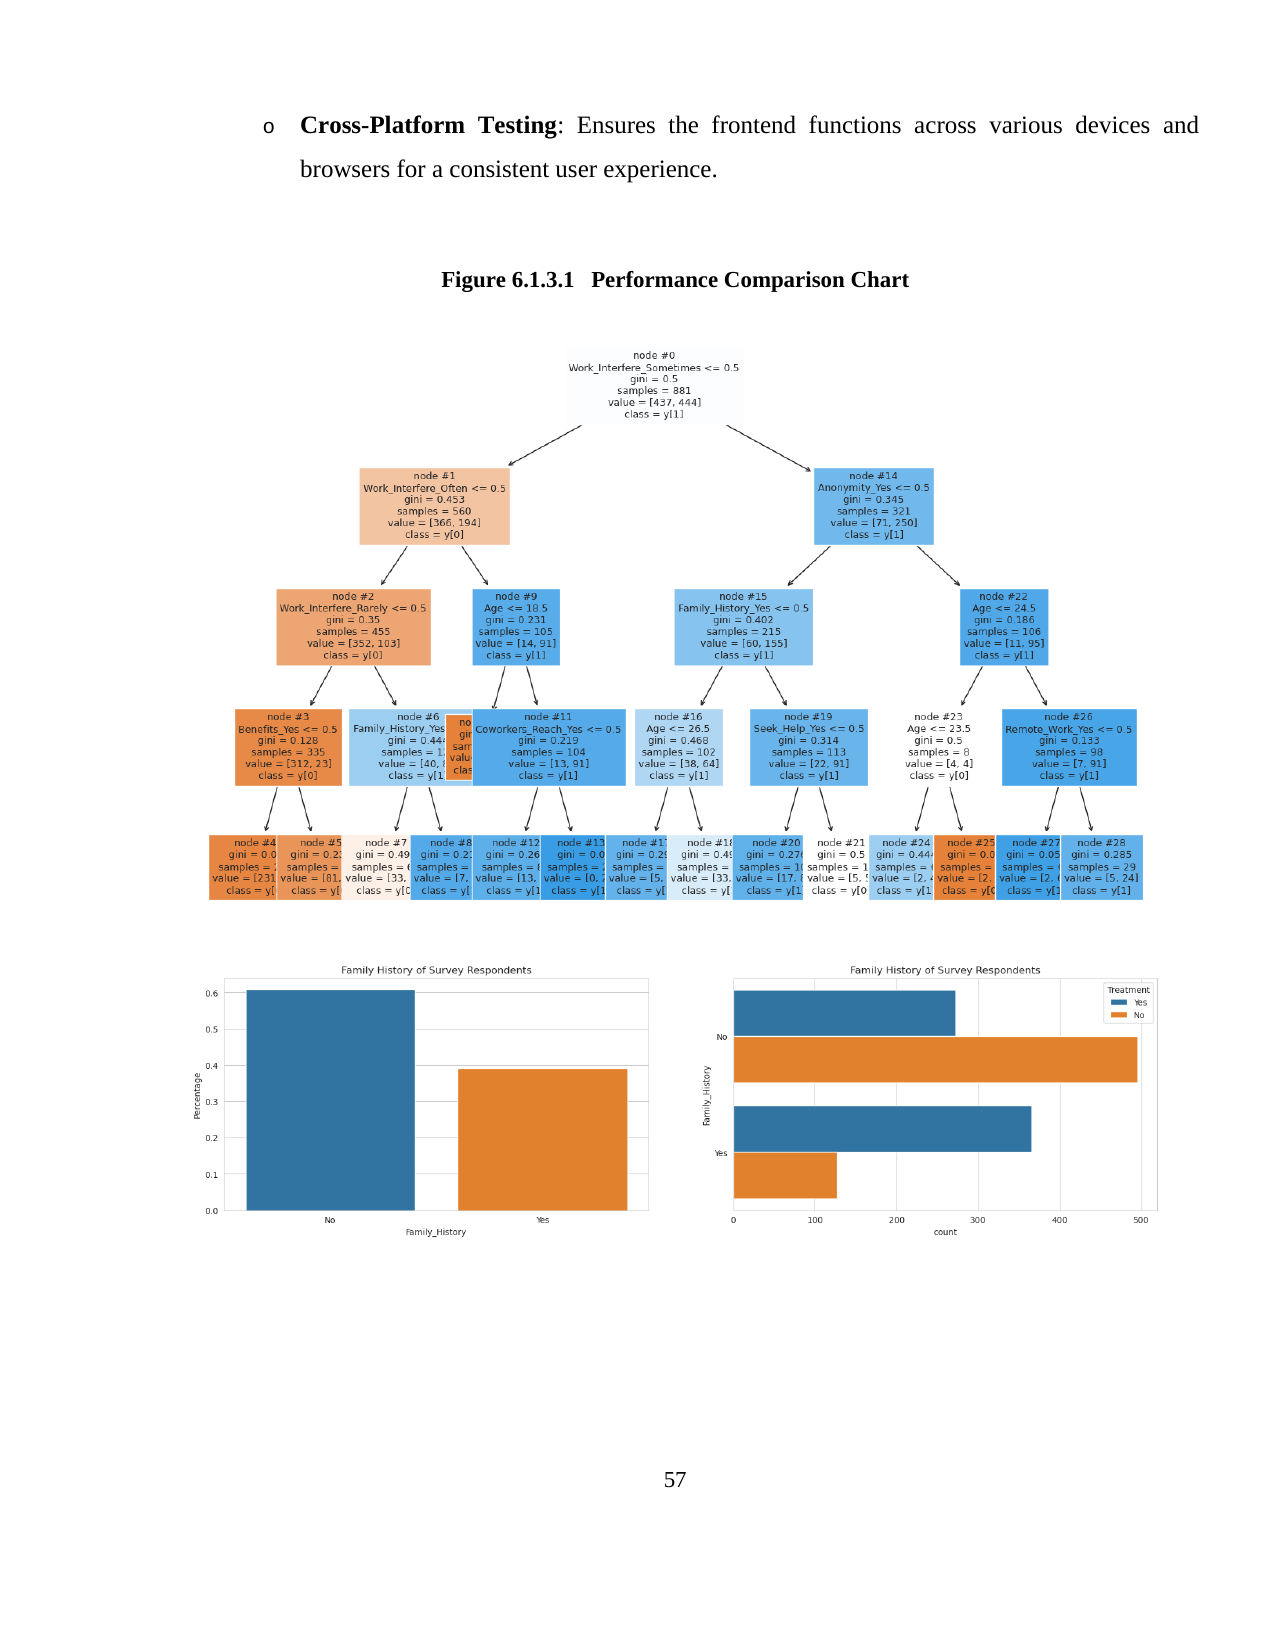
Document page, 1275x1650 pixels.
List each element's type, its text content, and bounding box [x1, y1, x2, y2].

text Figure 6.1.3.1 Performance Comparison Chart [150, 266, 1200, 292]
picture [187, 960, 1163, 1242]
picture [204, 317, 1146, 935]
list Cross-Platform Testing: Ensures the frontend functions across various devices and browsers for a consistent user experience. [262, 110, 1200, 183]
